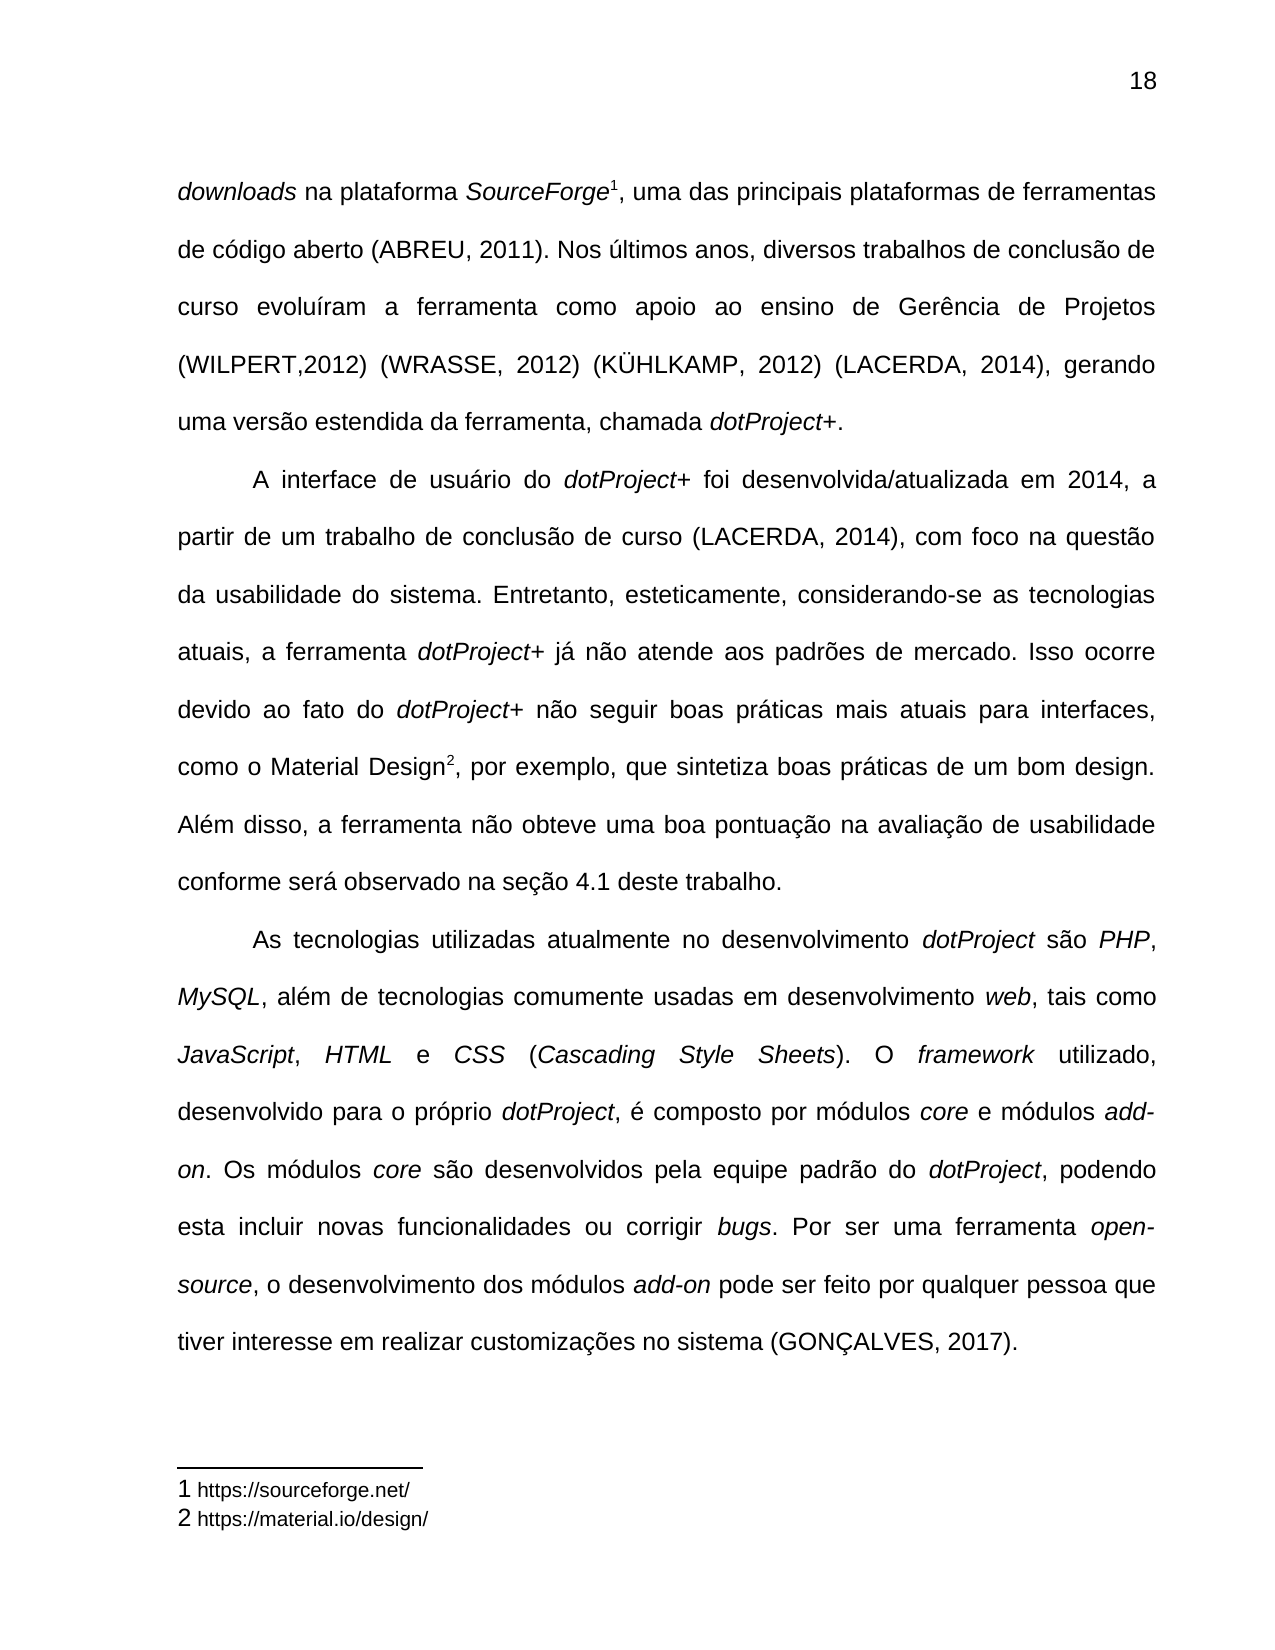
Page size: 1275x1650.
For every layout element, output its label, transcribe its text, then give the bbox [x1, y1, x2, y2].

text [177, 177, 1157, 436]
text As tecnologias utilizadas atualmente no desenvolvimento dotProject são PHP, MySQL, além de tecnologias comumente usadas em desenvolvimento web, tais como JavaScript, HTML e CSS (Cascading Style Sheets). O framework utilizado, desenvolvido para o próprio dotProject, é composto por módulos core e módulos add-on. Os módulos core são desenvolvidos pela equipe padrão do dotProject, podendo esta incluir novas funcionalidades ou corrigir bugs. Por ser uma ferramenta open-source, o desenvolvimento dos módulos add-on pode ser feito por qualquer pessoa que tiver interesse em realizar customizações no sistema (GONÇALVES, 2017). [177, 925, 1157, 1356]
text A interface de usuário do dotProject+ foi desenvolvida/atualizada em 2014, a partir de um trabalho de conclusão de curso (LACERDA, 2014), com foco na questão da usabilidade do sistema. Entretanto, esteticamente, considerando-se as tecnologias atuais, a ferramenta dotProject+ já não atende aos padrões de mercado. Isso ocorre devido ao fato do dotProject+ não seguir boas práticas mais atuais para interfaces, como o Material Design, por exemplo, que sintetiza boas práticas de um bom design. Além disso, a ferramenta não obteve uma boa pontuação na avaliação de usabilidade conforme será observado na seção 4.1 deste trabalho. [177, 465, 1157, 896]
